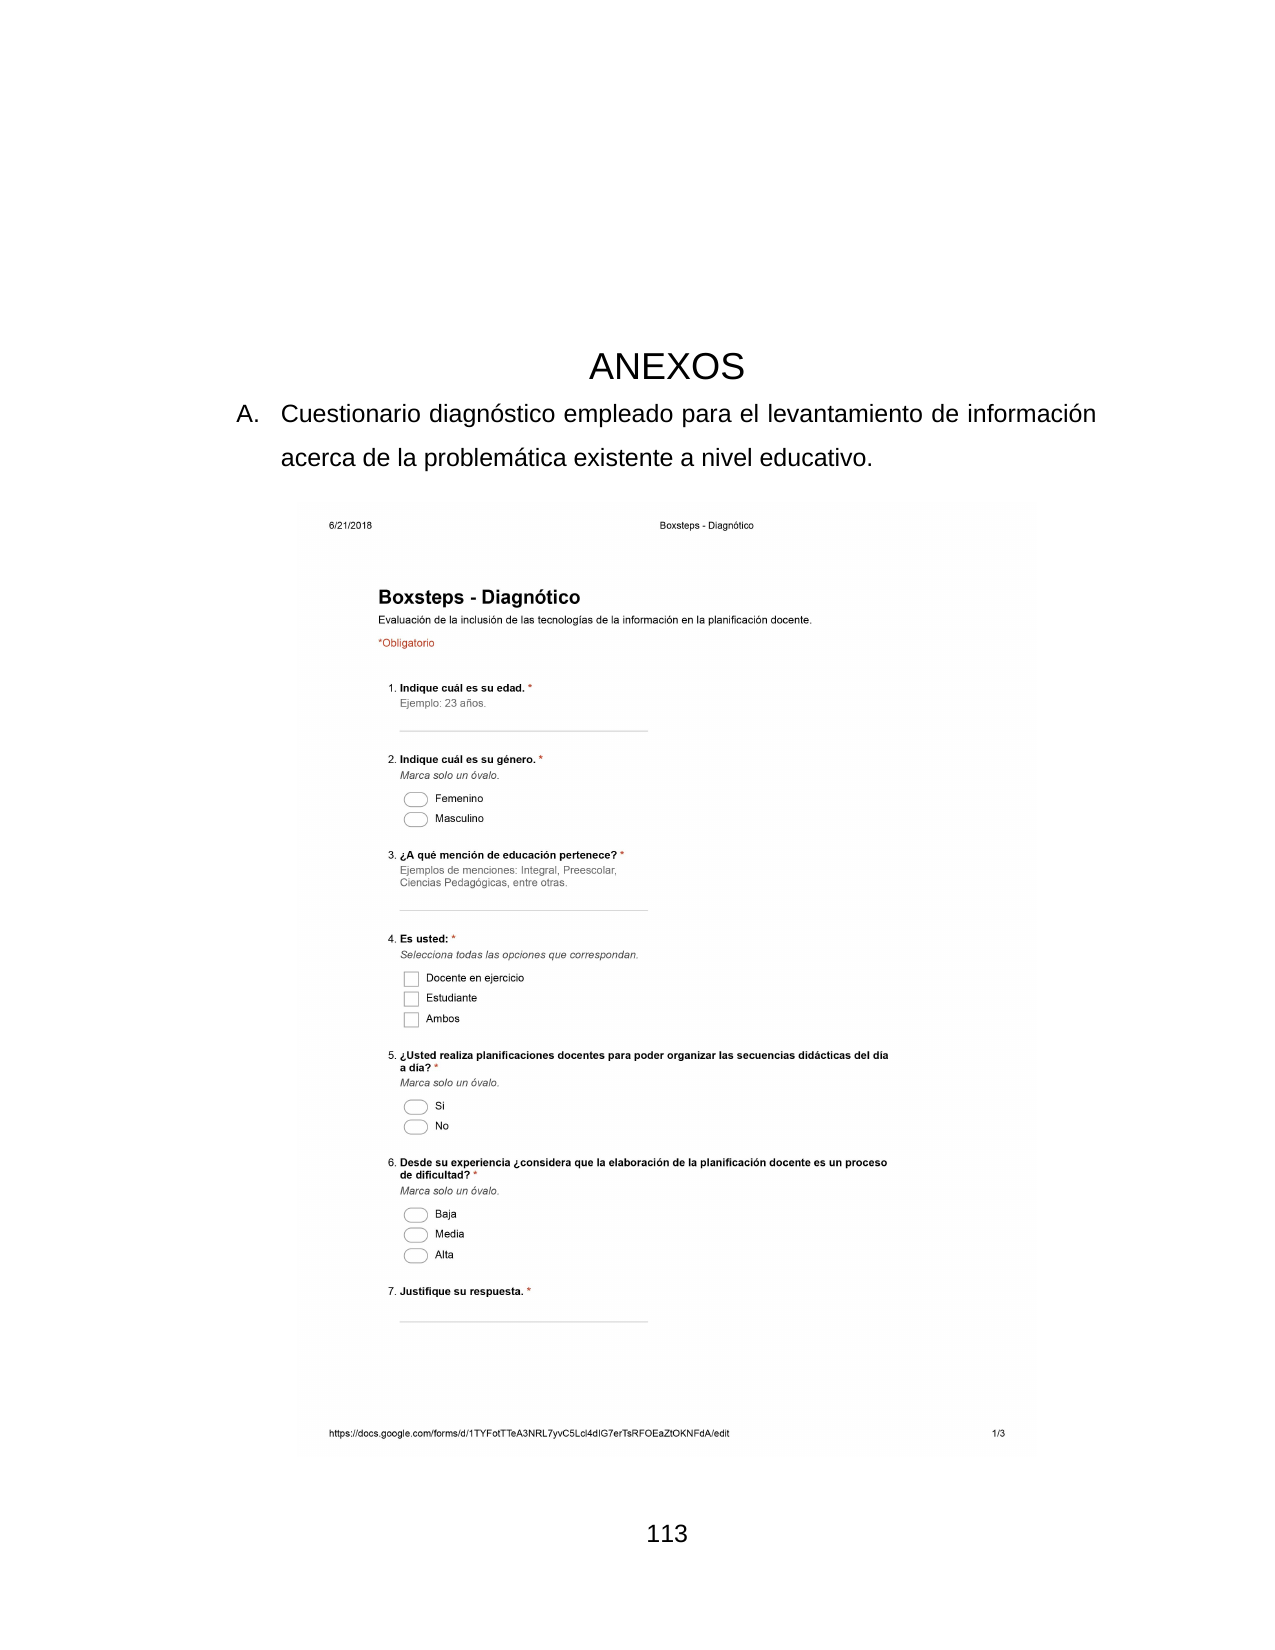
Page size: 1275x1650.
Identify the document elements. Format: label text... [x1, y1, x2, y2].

subtitle ANEXOS [236, 344, 1098, 387]
picture [297, 502, 1037, 1457]
list Cuestionario diagnóstico empleado para el levantamiento de información acerca de la problemática existente a nivel educativo. [236, 399, 1098, 471]
